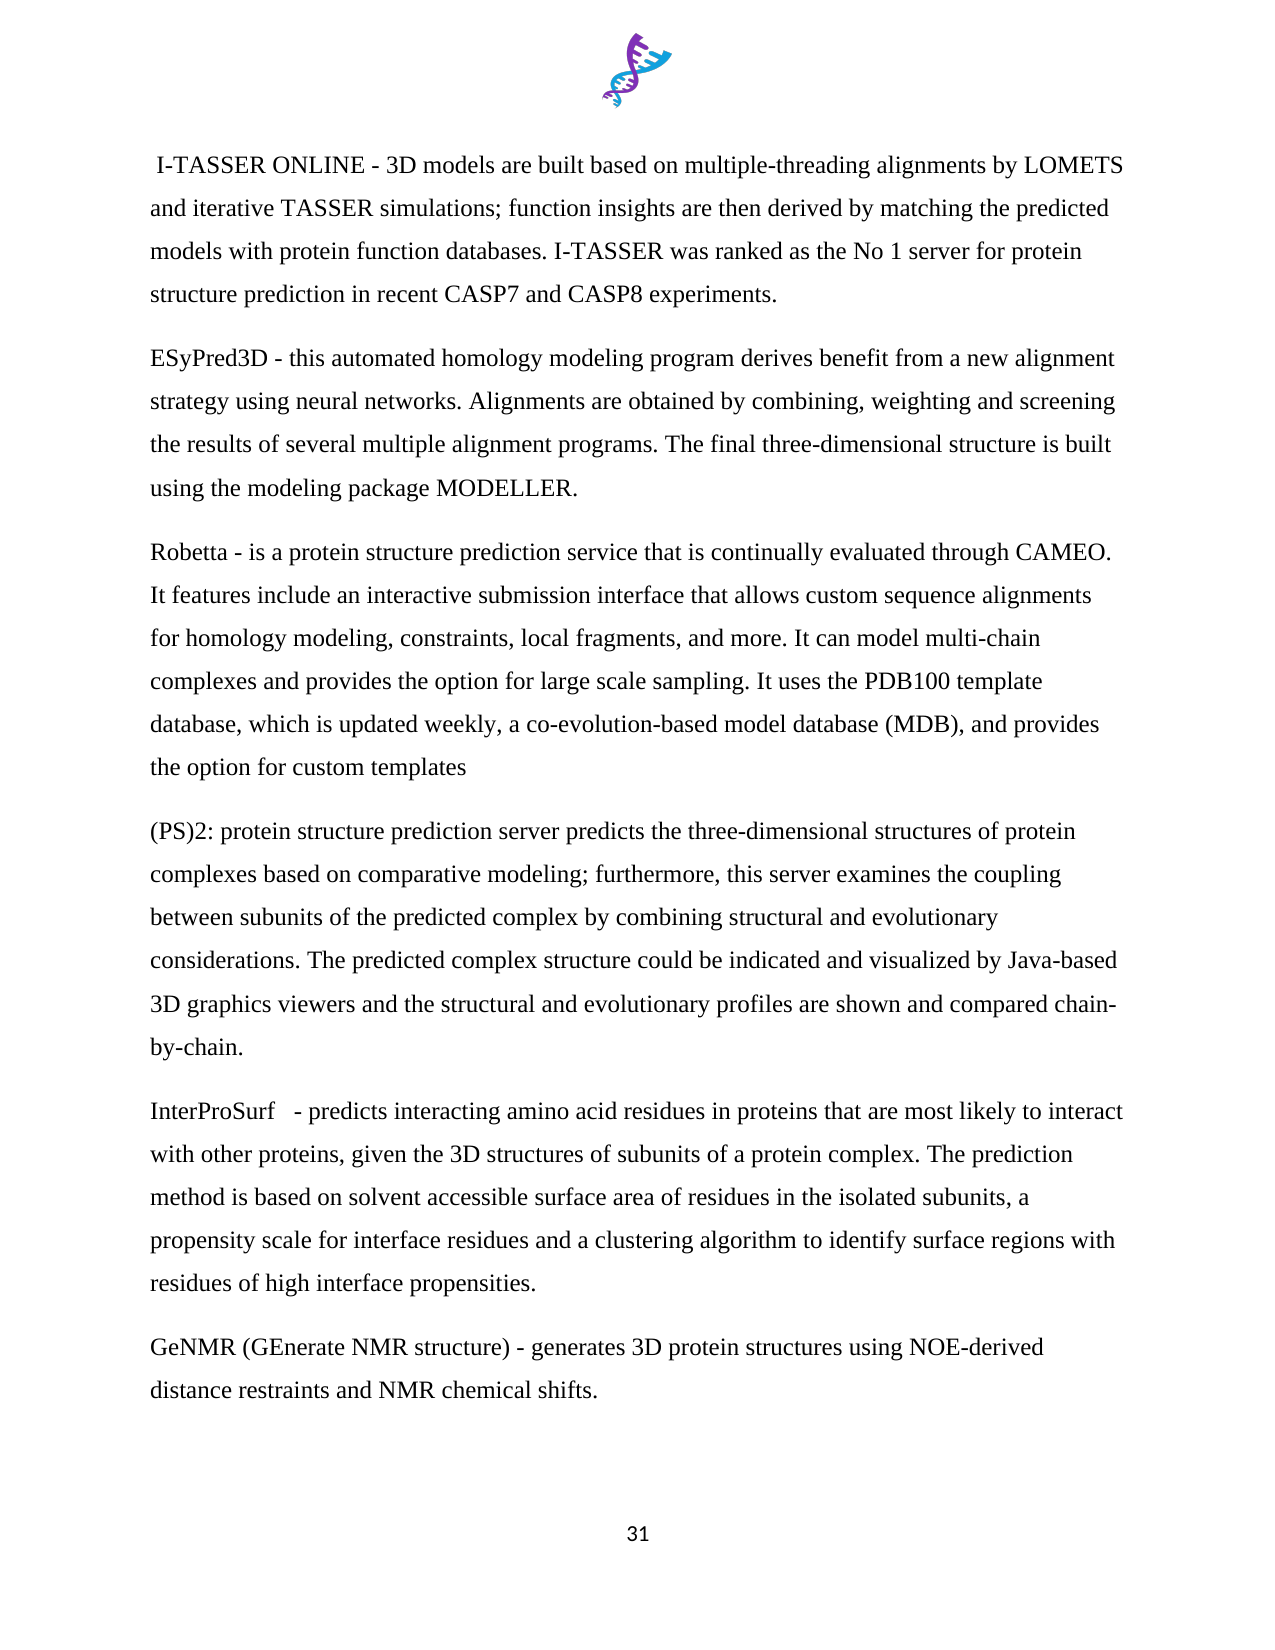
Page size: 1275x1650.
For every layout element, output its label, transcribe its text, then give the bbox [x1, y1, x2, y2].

text ESyPred3D - this automated homology modeling program derives benefit from a new alignment strategy using neural networks. Alignments are obtained by combining, weighting and screening the results of several multiple alignment programs. The final three-dimensional structure is built using the modeling package MODELLER. [150, 343, 1125, 501]
text I-TASSER ONLINE - 3D models are built based on multiple-threading alignments by LOMETS and iterative TASSER simulations; function insights are then derived by matching the predicted models with protein function databases. I-TASSER was ranked as the No 1 server for protein structure prediction in recent CASP7 and CASP8 experiments. [150, 150, 1125, 308]
text InterProSurf - predicts interacting amino acid residues in proteins that are most likely to interact with other proteins, given the 3D structures of subunits of a protein complex. The prediction method is based on solvent accessible surface area of residues in the isolated subunits, a propensity scale for interface residues and a clustering algorithm to identify surface regions with residues of high interface propensities. [150, 1096, 1125, 1297]
picture [602, 33, 672, 109]
text GeNMR (GEnerate NMR structure) - generates 3D protein structures using NOE-derived distance restraints and NMR chemical shifts. [150, 1332, 1125, 1404]
text (PS)2: protein structure prediction server predicts the three-dimensional structures of protein complexes based on comparative modeling; furthermore, this server examines the coupling between subunits of the predicted complex by combining structural and evolutionary considerations. The predicted complex structure could be indicated and visualized by Java-based 3D graphics viewers and the structural and evolutionary profiles are shown and compared chain-by-chain. [150, 816, 1125, 1061]
text Robetta - is a protein structure prediction service that is continually evaluated through CAMEO. It features include an interactive submission interface that allows custom sequence alignments for homology modeling, constraints, local fragments, and more. It can model multi-chain complexes and provides the option for large scale sampling. It uses the PDB100 template database, which is updated weekly, a co-evolution-based model database (MDB), and provides the option for custom templates [150, 537, 1125, 781]
